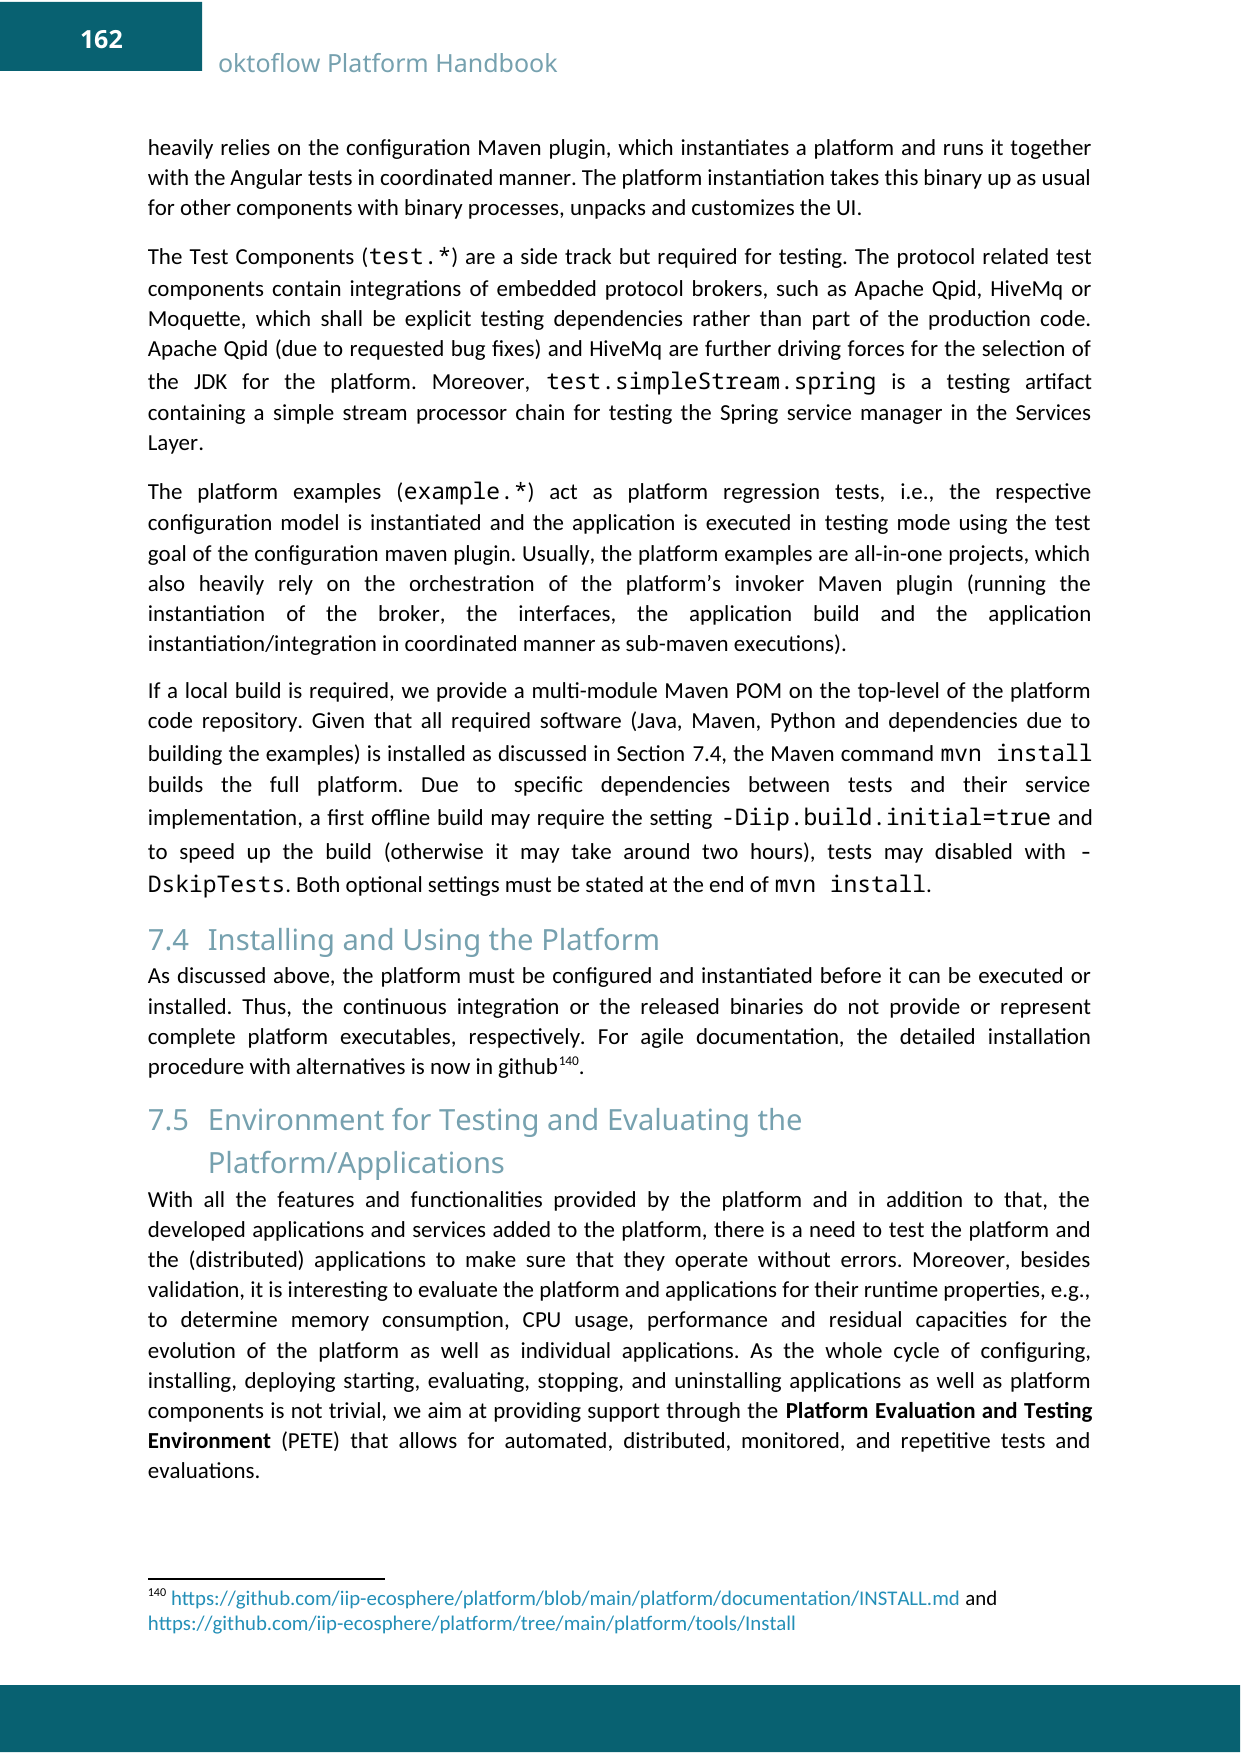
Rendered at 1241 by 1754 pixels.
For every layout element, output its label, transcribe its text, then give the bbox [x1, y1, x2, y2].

subtitle Environment for Testing and Evaluating the Platform/Applications [148, 1099, 1093, 1182]
text With all the features and functionalities provided by the platform and in addition to that, the developed applications and services added to the platform, there is a need to test the platform and the (distributed) applications to make sure that they operate without errors. Moreover, besides validation, it is interesting to evaluate the platform and applications for their runtime properties, e.g., to determine memory consumption, CPU usage, performance and residual capacities for the evolution of the platform as well as individual applications. As the whole cycle of configuring, installing, deploying starting, evaluating, stopping, and uninstalling applications as well as platform components is not trivial, we aim at providing support through the Platform Evaluation and Testing Environment (PETE) that allows for automated, distributed, monitored, and repetitive tests and evaluations. [148, 1185, 1093, 1485]
text The platform examples (example.*) act as platform regression tests, i.e., the respective configuration model is instantiated and the application is executed in testing mode using the test goal of the configuration maven plugin. Usually, the platform examples are all-in-one projects, which also heavily rely on the orchestration of the platform’s invoker Maven plugin (running the instantiation of the broker, the interfaces, the application build and the application instantiation/integration in coordinated manner as sub-maven executions). [148, 475, 1093, 657]
text As discussed above, the platform must be configured and instantiated before it can be executed or installed. Thus, the continuous integration or the released binaries do not provide or represent complete platform executables, respectively. For agile documentation, the detailed installation procedure with alternatives is now in github. [148, 962, 1093, 1080]
text The Test Components (test.*) are a side track but required for testing. The protocol related test components contain integrations of embedded protocol brokers, such as Apache Qpid, HiveMq or Moquette, which shall be explicit testing dependencies rather than part of the production code. Apache Qpid (due to requested bug fixes) and HiveMq are further driving forces for the selection of the JDK for the platform. Moreover, test.simpleStream.spring is a testing artifact containing a simple stream processor chain for testing the Spring service manager in the Services Layer. [148, 240, 1093, 456]
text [148, 133, 1093, 221]
subtitle Installing and Using the Platform [148, 919, 1093, 958]
text If a local build is required, we provide a multi-module Maven POM on the top-level of the platform code repository. Given that all required software (Java, Maven, Python and dependencies due to building the examples) is installed as discussed in Section 7.4, the Maven command mvn install builds the full platform. Due to specific dependencies between tests and their service implementation, a first offline build may require the setting -Diip.build.initial=true and to speed up the build (otherwise it may take around two hours), tests may disabled with -DskipTests. Both optional settings must be stated at the end of mvn install. [148, 676, 1093, 900]
